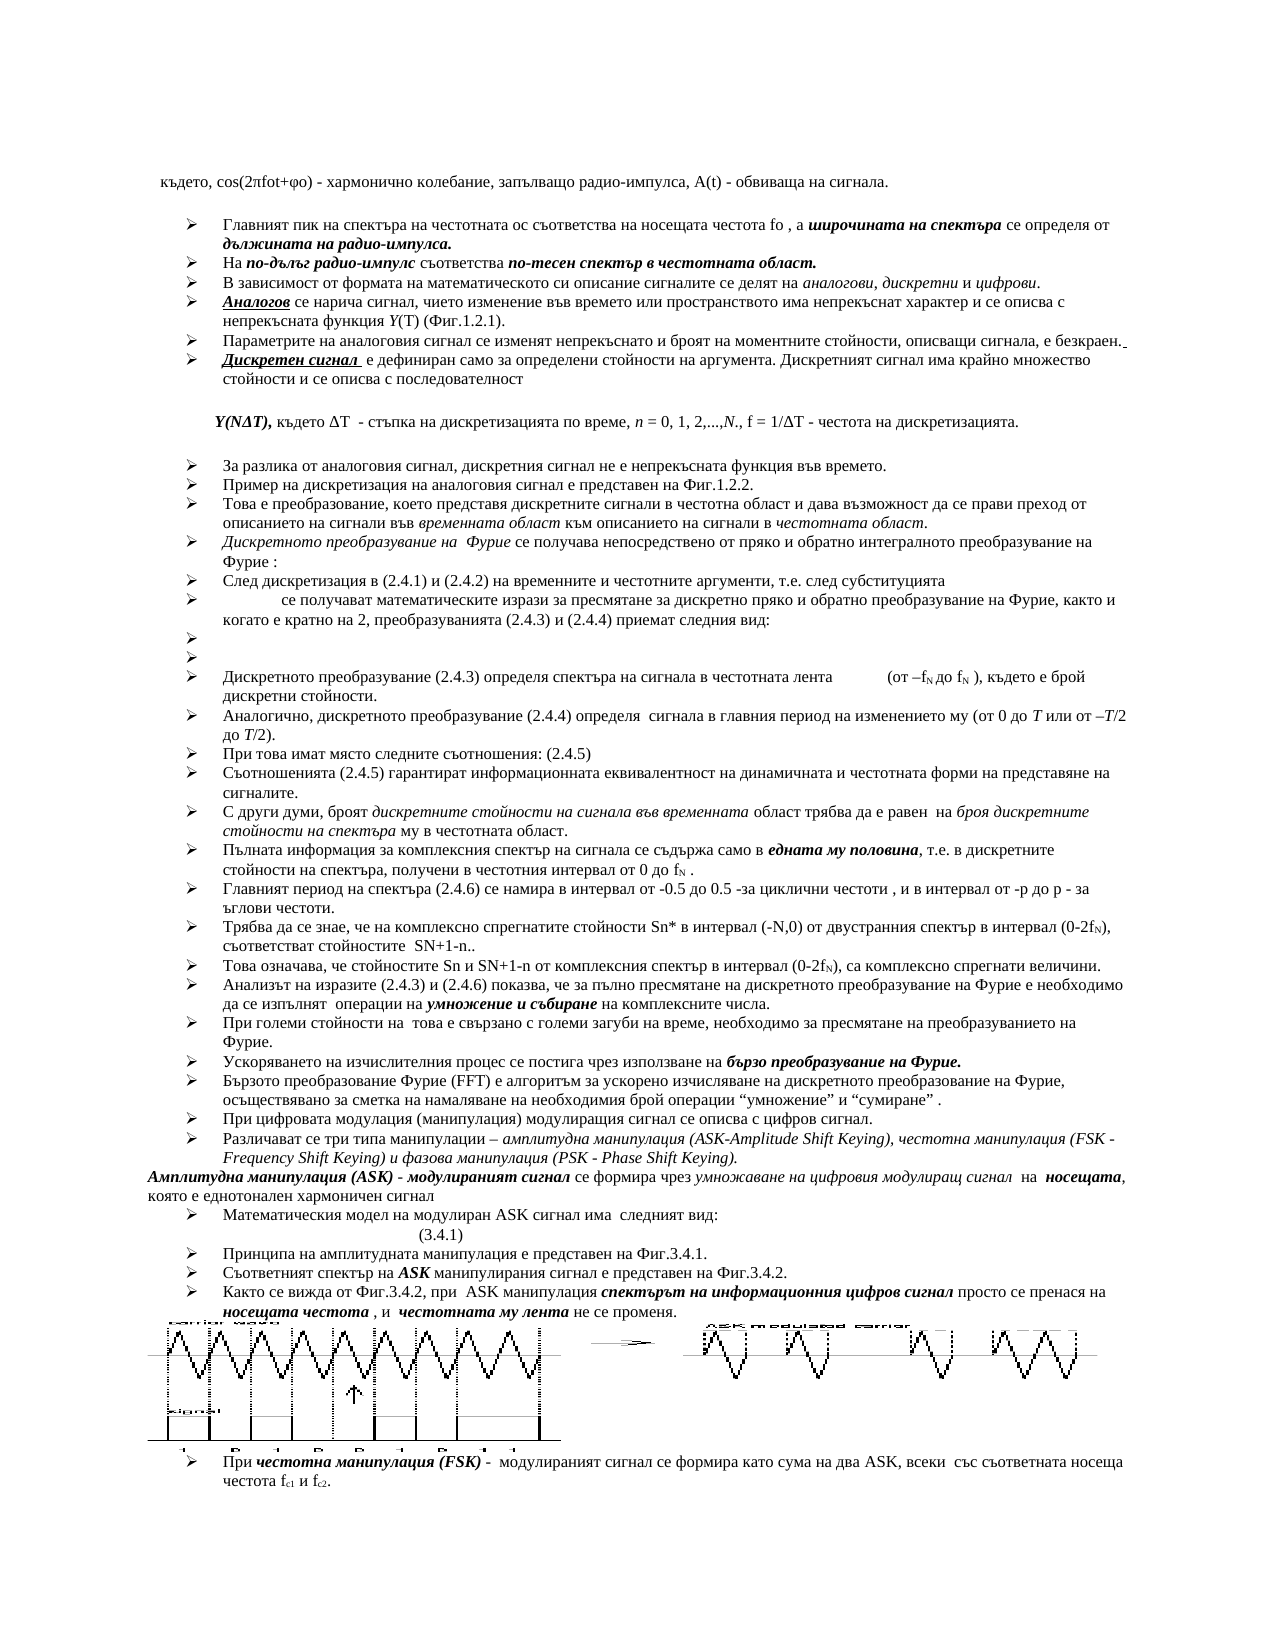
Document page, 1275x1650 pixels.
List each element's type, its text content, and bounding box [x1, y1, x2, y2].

list Дискретното преобразувание (2.4.3) определя спектъра на сигнала в честотната лента (от –fN до fN ), където е брой дискретни стойности. [185, 667, 1127, 705]
list Бързото преобразование Фурие (FFT) е алгоритъм за ускорено изчисляване на дискретното преобразование на Фурие, осъществявано за сметка на намаляване на необходимия брой операции “умножение” и “сумиране” . [185, 1071, 1127, 1109]
list Пример на дискретизация на аналоговия сигнал е представен на Фиг.1.2.2. [185, 474, 1127, 494]
list Съотношенията (2.4.5) гарантират информационната еквивалентност на динамичната и честотната форми на представяне на сигналите. [185, 763, 1127, 802]
list С други думи, броят дискретните стойности на сигнала във временната област трябва да е равен на броя дискретните стойности на спектъра му в честотната област. [185, 802, 1127, 840]
list В зависимост от формата на математическото си описание сигналите се делят на аналогови, дискретни и цифрови. [185, 273, 1127, 292]
list Това означава, че стойностите Sn и SN+1-n от комплексния спектър в интервал (0-2fN), са комплексно спрегнати величини. [185, 955, 1127, 974]
list Трябва да се знае, че на комплексно спрегнатите стойности Sn* в интервал (-N,0) от двустранния спектър в интервал (0-2fN), съответстват стойностите SN+1-n.. [185, 917, 1127, 955]
list Принципа на амплитудната манипулация е представен на Фиг.3.4.1. [185, 1244, 1127, 1263]
list При това имат място следните съотношения: (2.4.5) [185, 744, 1127, 763]
list Различават се три типа манипулации – амплитудна манипулация (ASK-Amplitude Shift Keying), честотна манипулация (FSK - Frequency Shift Keying) и фазова манипулация (PSK - Phase Shift Keying). [185, 1128, 1127, 1167]
list Ускоряването на изчислителния процес се постига чрез използване на бързо преобразувание на Фурие. [185, 1051, 1127, 1071]
text Y(NΔT), където ΔT - стъпка на дискретизацията по време, n = 0, 1, 2,...,N., f = 1/ΔT - честота на дискретизацията. [148, 412, 1127, 431]
text (3.4.1) [148, 1224, 1127, 1244]
list Главният пик на спектъра на честотната ос съответства на носещата честота fo , а широчината на спектъра се определя от дължината на радио-импулса. [185, 215, 1127, 253]
list Аналогично, дискретното преобразувание (2.4.4) определя сигнала в главния период на изменението му (от 0 до Т или от –Т/2 до Т/2). [185, 705, 1127, 744]
list При честотна манипулация (FSK) - модулираният сигнал се формира като сума на два ASK, всеки със съответната носеща честота fc1 и fc2. [185, 1451, 1127, 1490]
list Анализът на изразите (2.4.3) и (2.4.6) показва, че за пълно пресмятане на дискретното преобразувание на Фурие е необходимо да се изпълнят операции на умножение и събиране на комплексните числа. [185, 974, 1127, 1013]
list На по-дълъг радио-импулс съответства по-тесен спектър в честотната област. [185, 253, 1127, 273]
text където, cos(2πfot+φo) - хармонично колебание, запълващо радио-импулса, А(t) - обвиваща на сигнала. [148, 172, 1127, 191]
list Дискретен сигнал е дефиниран само за определени стойности на аргумента. Дискретният сигнал има крайно множество стойности и се описва с последователност [185, 349, 1127, 388]
list Главният период на спектъра (2.4.6) се намира в интервал от -0.5 до 0.5 -за циклични честоти , и в интервал от -p до p - за ъглови честоти. [185, 878, 1127, 917]
list При големи стойности на това е свързано с големи загуби на време, необходимо за пресмятане на преобразуванието на Фурие. [185, 1013, 1127, 1051]
list Това е преобразование, което представя дискретните сигнали в честотна област и дава възможност да се прави преход от описанието на сигнали във временната област към описанието на сигнали в честотната област. [185, 494, 1127, 532]
list Пълната информация за комплексния спектър на сигнала се съдържа само в едната му половина, т.е. в дискретните стойности на спектъра, получени в честотния интервал от 0 до fN . [185, 840, 1127, 878]
list При цифровата модулация (манипулация) модулиращия сигнал се описва с цифров сигнал. [185, 1109, 1127, 1128]
list Съответният спектър на ASK манипулирания сигнал е представен на Фиг.3.4.2. [185, 1263, 1127, 1282]
list Аналогов се нарича сигнал, чието изменение във времето или пространството има непрекъснат характер и се описва с непрекъсната функция Y(T) (Фиг.1.2.1). [185, 292, 1127, 330]
list Параметрите на аналоговия сигнал се изменят непрекъснато и броят на моментните стойности, описващи сигнала, е безкраен. [185, 330, 1127, 349]
list Дискретното преобразувание на Фурие се получава непосредствено от пряко и обратно интегралното преобразувание на Фурие : [185, 532, 1127, 571]
list Математическия модел на модулиран ASK сигнал има следният вид: [185, 1205, 1127, 1224]
picture [147, 1320, 1098, 1452]
list За разлика от аналоговия сигнал, дискретния сигнал не е непрекъсната функция във времето. [185, 455, 1127, 474]
list Както се вижда от Фиг.3.4.2, при ASK манипулация спектърът на информационния цифров сигнал просто се пренася на носещата честота , и честотната му лента не се променя. [185, 1282, 1127, 1321]
list се получават математическите изрази за пресмятане за дискретно пряко и обратно преобразувание на Фурие, както и когато е кратно на 2, преобразуванията (2.4.3) и (2.4.4) приемат следния вид: [185, 590, 1127, 628]
list След дискретизация в (2.4.1) и (2.4.2) на временните и честотните аргументи, т.е. след субституцията [185, 571, 1127, 590]
text Амплитудна манипулация (ASK) - модулираният сигнал се формира чрез умножаване на цифровия модулиращ сигнал на носещата, която е еднотонален хармоничен сигнал [148, 1167, 1127, 1205]
